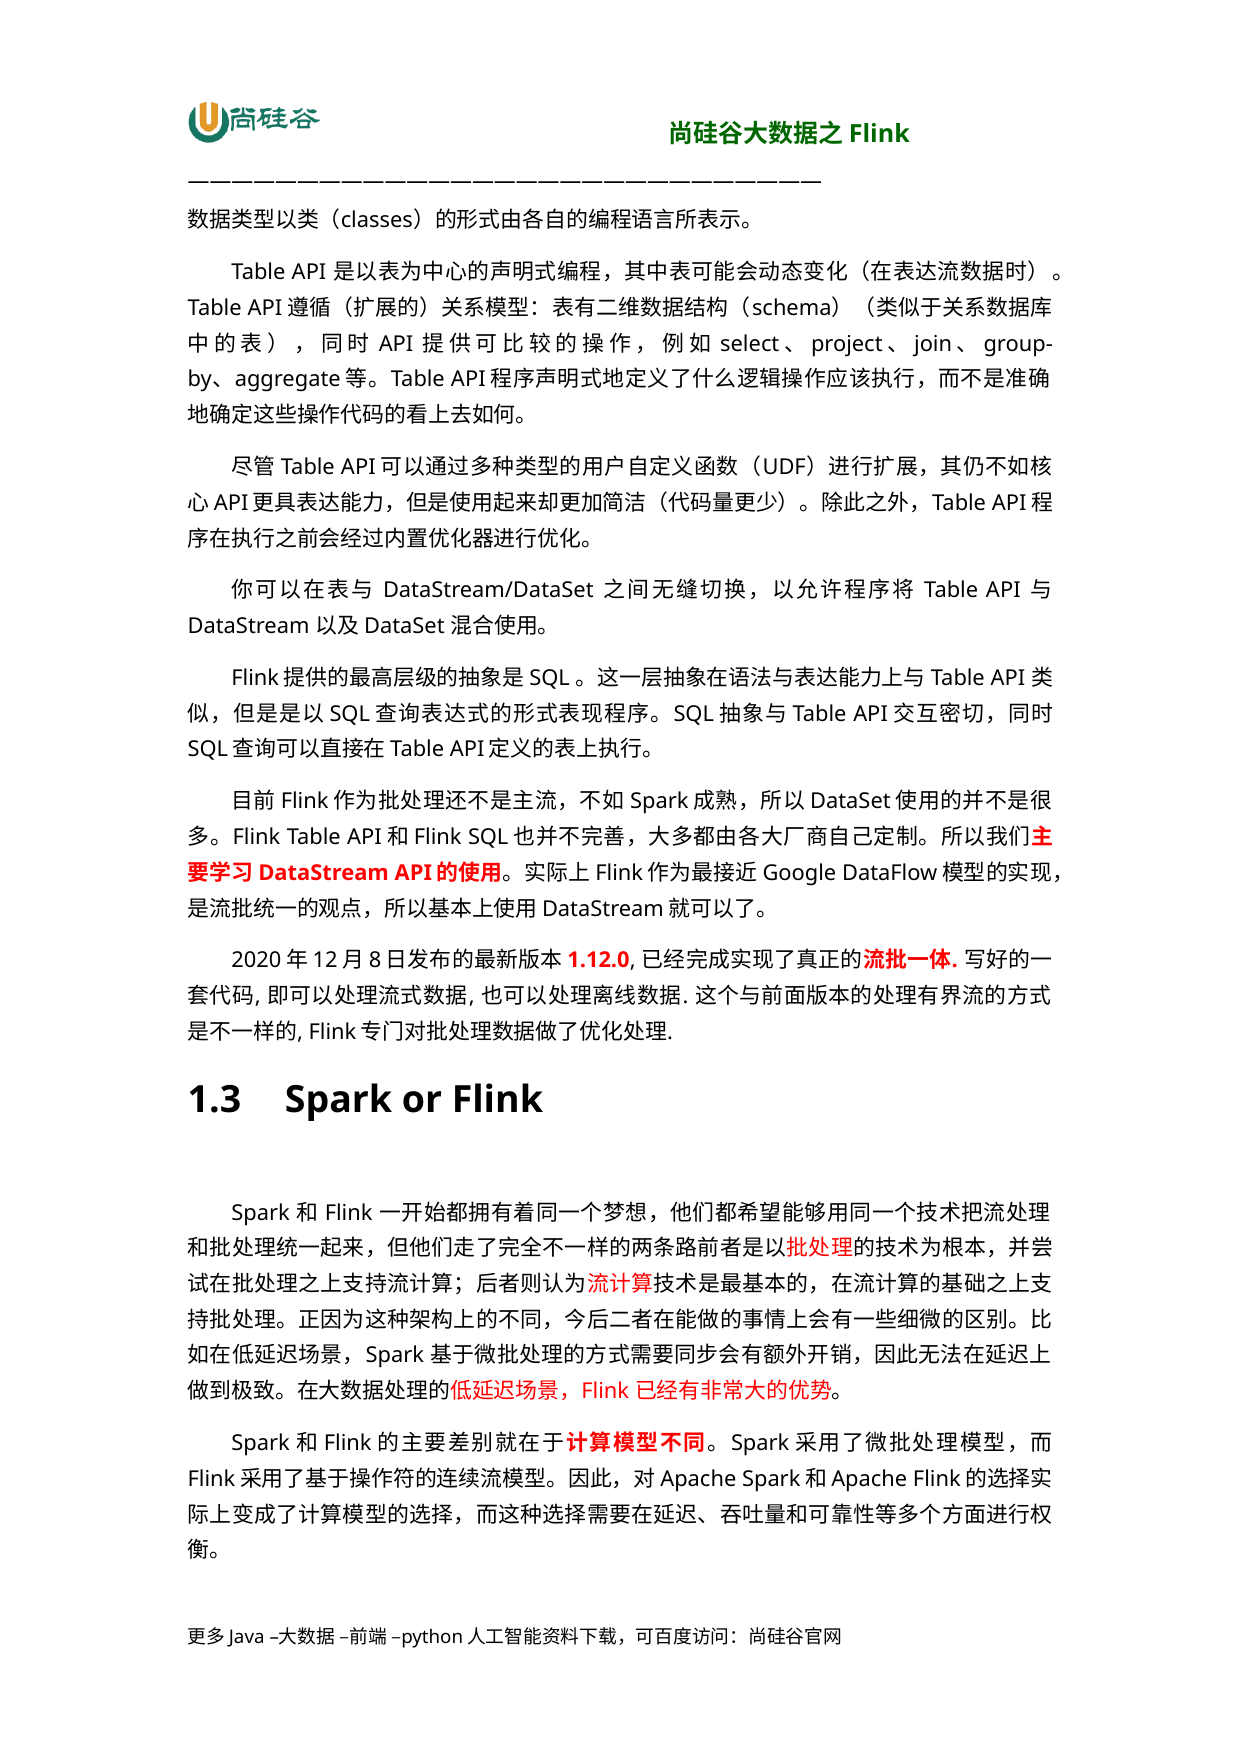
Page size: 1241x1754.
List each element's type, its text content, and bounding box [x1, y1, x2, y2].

text Flink提供的最高层级的抽象是 SQL 。这一层抽象在语法与表达能力上与 Table API 类似，但是是以SQL查询表达式的形式表现程序。SQL抽象与Table API交互密切，同时SQL查询可以直接在Table API定义的表上执行。 [187, 660, 1053, 764]
text Table API 是以表为中心的声明式编程，其中表可能会动态变化（在表达流数据时）。Table API遵循（扩展的）关系模型：表有二维数据结构（schema）（类似于关系数据库中的表），同时API提供可比较的操作，例如select、project、join、group-by、aggregate等。Table API程序声明式地定义了什么逻辑操作应该执行，而不是准确地确定这些操作代码的看上去如何。 [187, 254, 1053, 429]
text Spark和Flink的主要差别就在于计算模型不同。Spark采用了微批处理模型，而Flink采用了基于操作符的连续流模型。因此，对Apache Spark和Apache Flink的选择实际上变成了计算模型的选择，而这种选择需要在延迟、吞吐量和可靠性等多个方面进行权衡。 [187, 1425, 1053, 1564]
text 2020年12月8日发布的最新版本1.12.0, 已经完成实现了真正的流批一体. 写好的一套代码, 即可以处理流式数据, 也可以处理离线数据. 这个与前面版本的处理有界流的方式是不一样的, Flink专门对批处理数据做了优化处理. [187, 942, 1053, 1046]
subtitle Spark or Flink [187, 1065, 1053, 1130]
text Spark 和 Flink 一开始都拥有着同一个梦想，他们都希望能够用同一个技术把流处理和批处理统一起来，但他们走了完全不一样的两条路前者是以批处理的技术为根本，并尝试在批处理之上支持流计算；后者则认为流计算技术是最基本的，在流计算的基础之上支持批处理。正因为这种架构上的不同，今后二者在能做的事情上会有一些细微的区别。比如在低延迟场景，Spark 基于微批处理的方式需要同步会有额外开销，因此无法在延迟上做到极致。在大数据处理的低延迟场景，Flink 已经有非常大的优势。 [187, 1194, 1053, 1405]
text 目前Flink作为批处理还不是主流，不如Spark成熟，所以DataSet使用的并不是很多。Flink Table API和Flink SQL也并不完善，大多都由各大厂商自己定制。所以我们主要学习DataStream API的使用。实际上Flink作为最接近Google DataFlow模型的实现，是流批统一的观点，所以基本上使用DataStream就可以了。 [187, 783, 1053, 923]
picture [187, 101, 320, 143]
text 你可以在表与 DataStream/DataSet 之间无缝切换，以允许程序将 Table API 与 DataStream 以及 DataSet 混合使用。 [187, 572, 1053, 640]
text 尽管Table API可以通过多种类型的用户自定义函数（UDF）进行扩展，其仍不如核心API更具表达能力，但是使用起来却更加简洁（代码量更少）。除此之外，Table API程序在执行之前会经过内置优化器进行优化。 [187, 449, 1053, 553]
